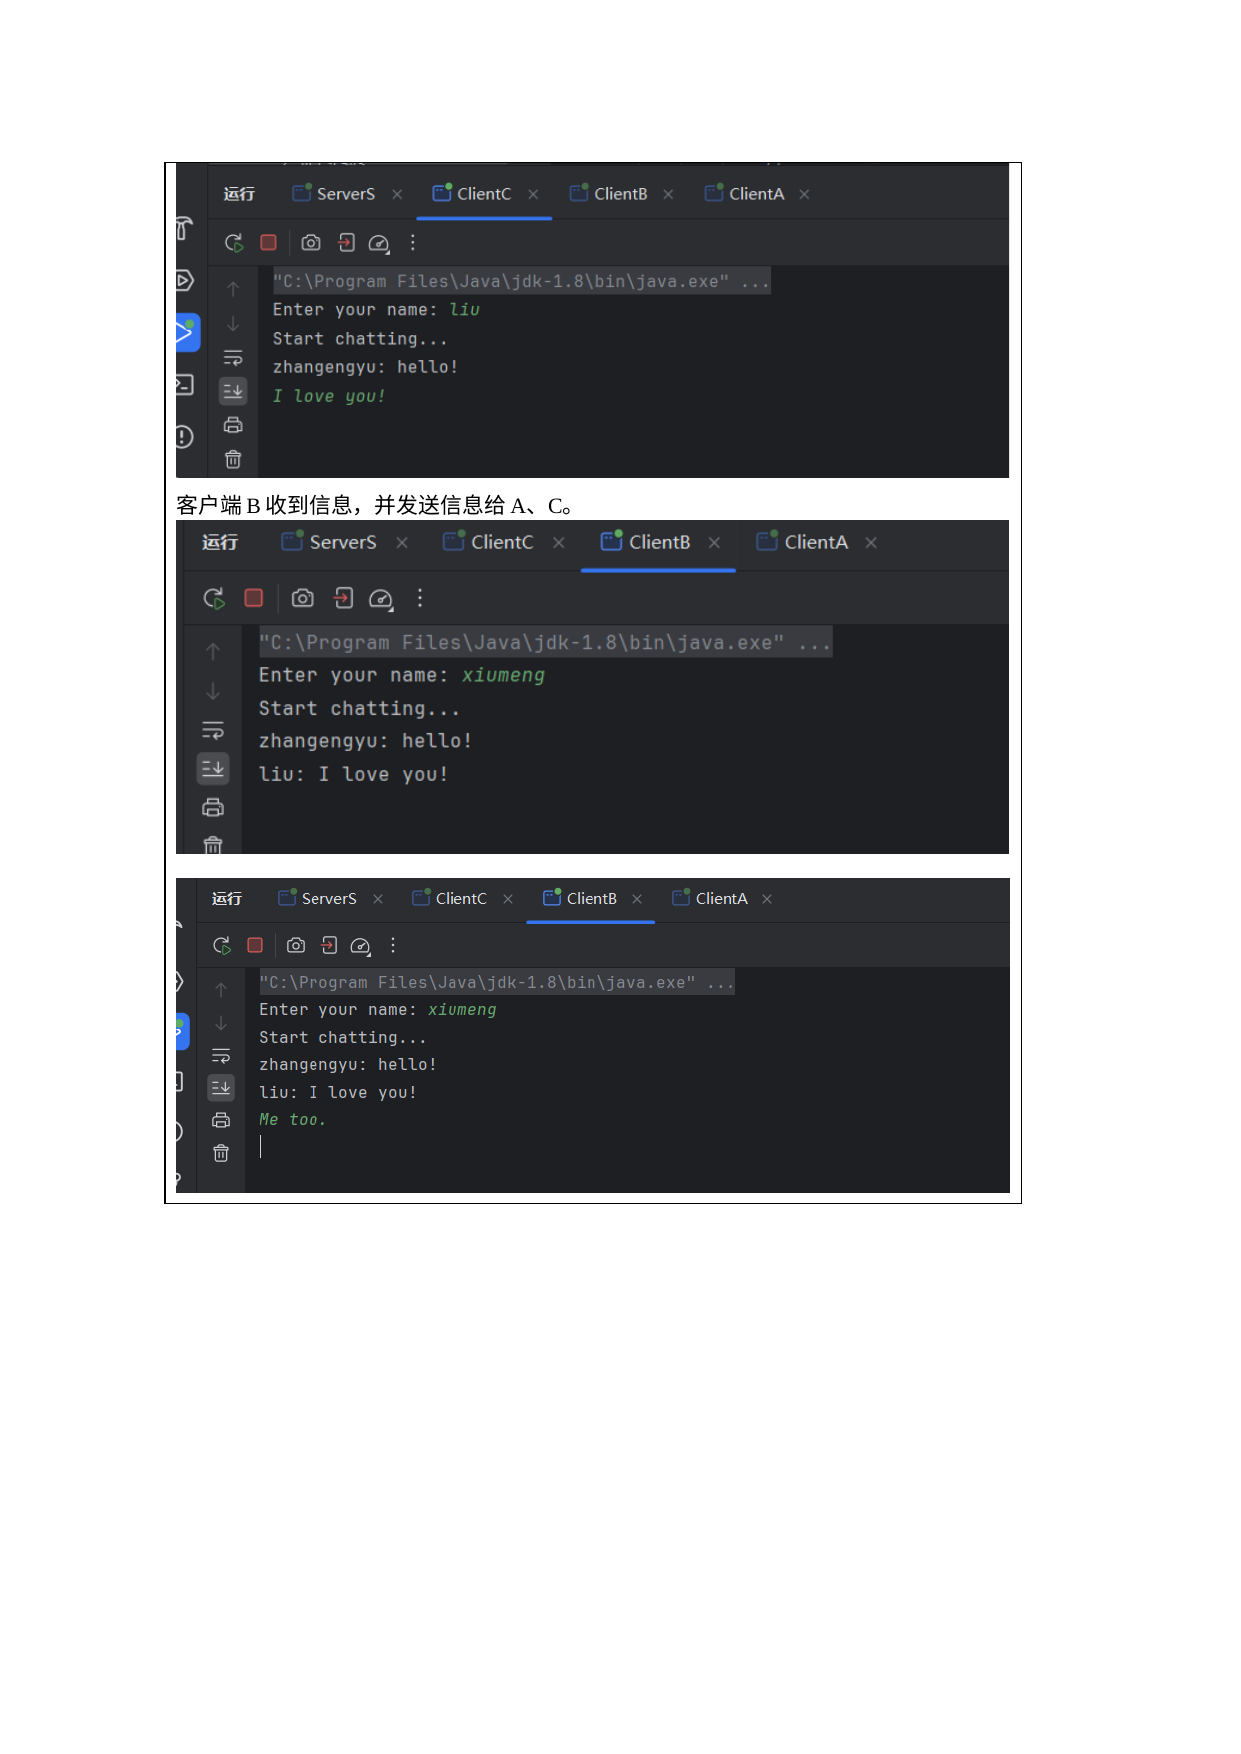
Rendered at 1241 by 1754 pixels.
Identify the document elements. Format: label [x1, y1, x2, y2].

picture [176, 520, 1009, 854]
picture [176, 163, 1010, 478]
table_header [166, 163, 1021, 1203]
picture [176, 878, 1010, 1193]
